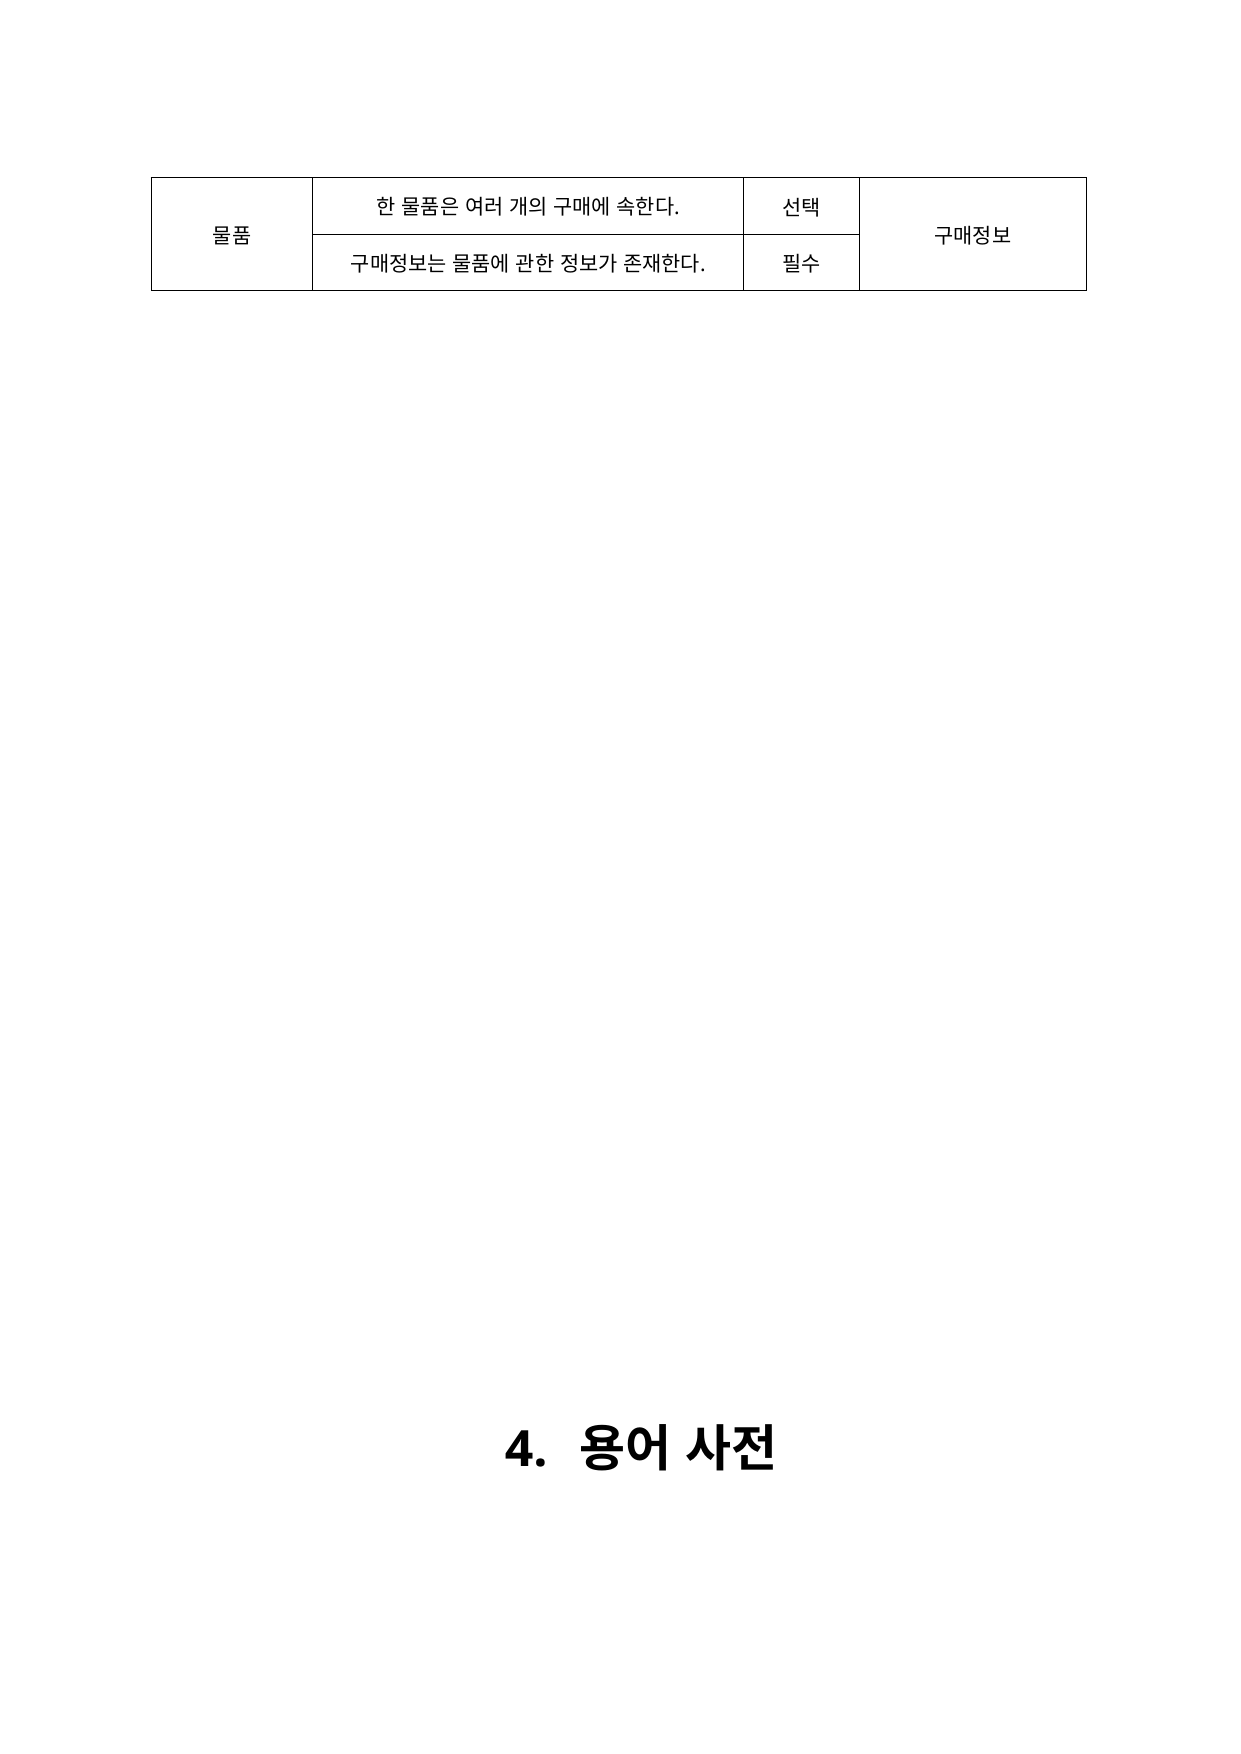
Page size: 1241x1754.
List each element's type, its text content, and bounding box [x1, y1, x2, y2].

table_cell 한 물품은 여러 개의 구매에 속한다. [313, 178, 743, 233]
table_cell 물품 [152, 178, 312, 290]
table_cell 구매정보는 물품에 관한 정보가 존재한다. [313, 235, 743, 290]
table_cell 구매정보 [860, 178, 1086, 290]
table_cell 선택 [744, 178, 859, 233]
table_cell 필수 [744, 235, 859, 290]
list 용어 사전 [192, 1409, 1090, 1481]
